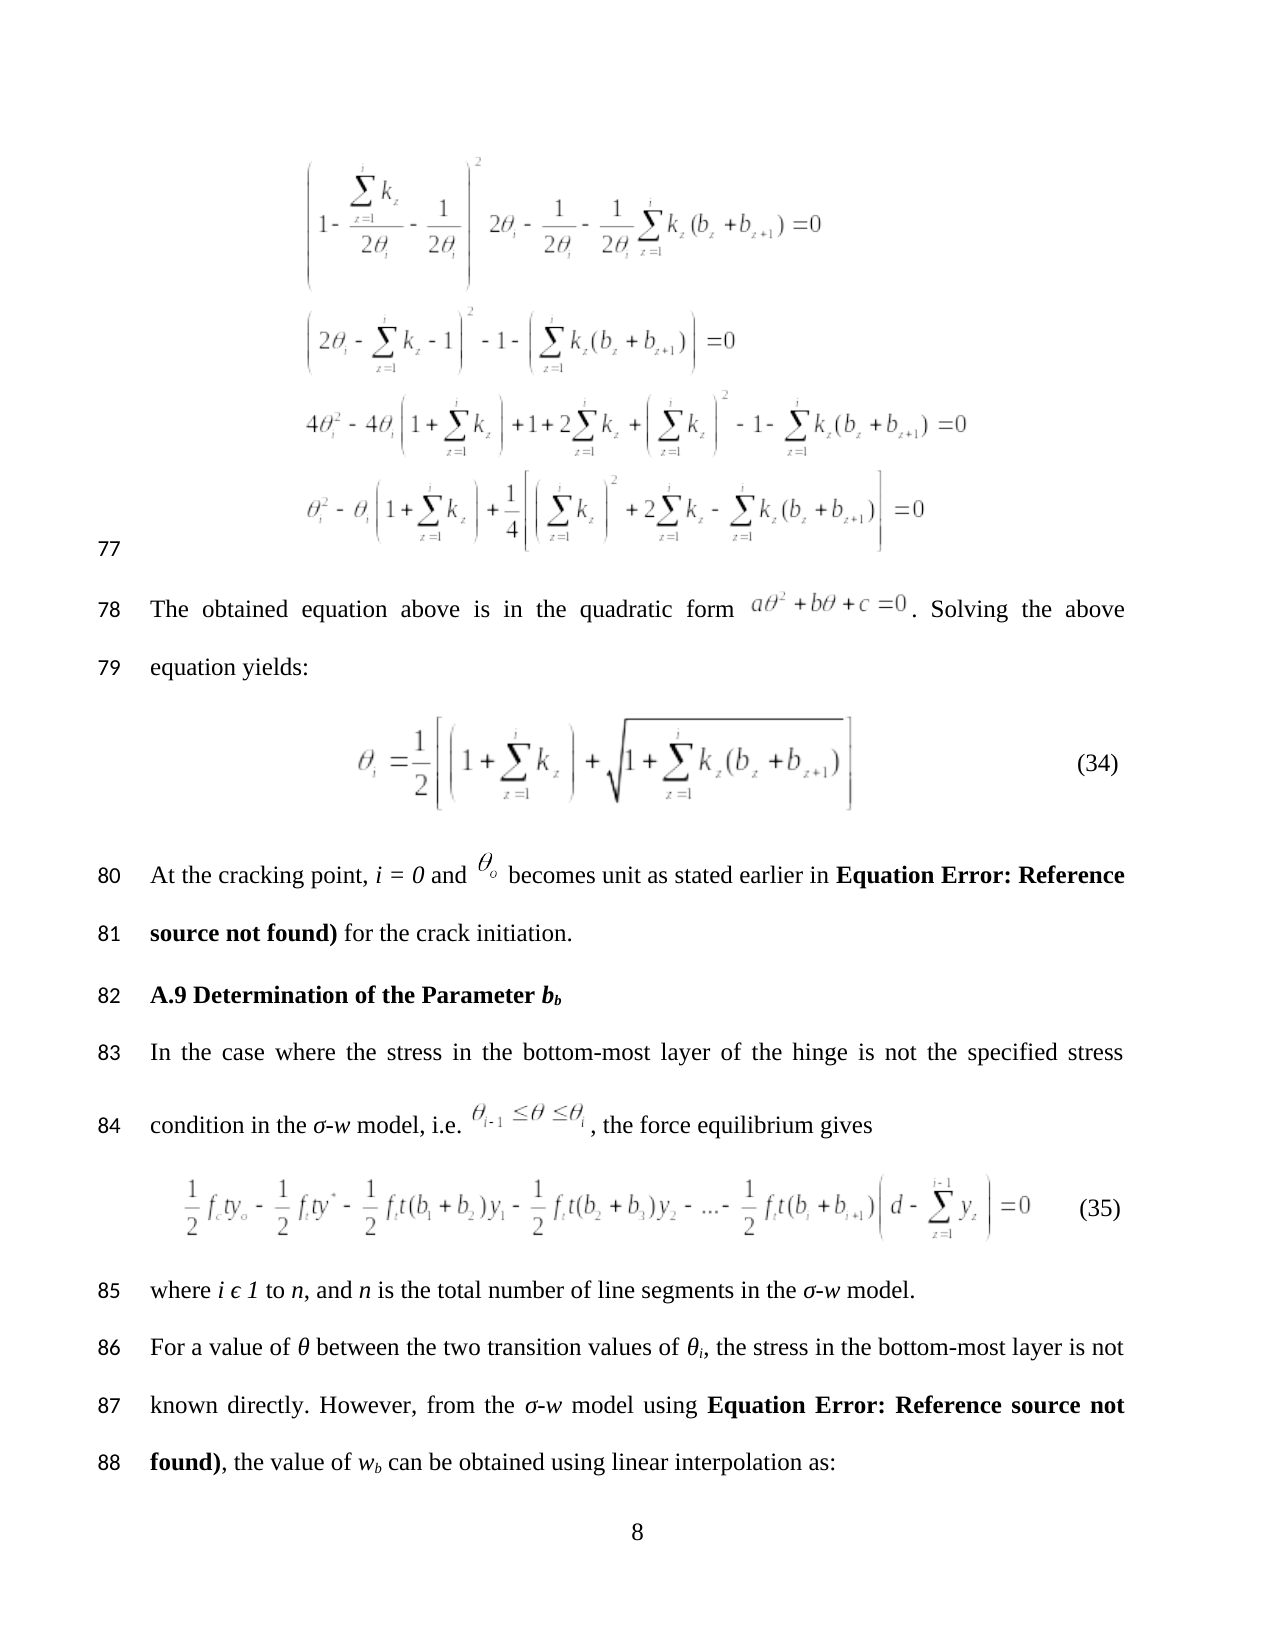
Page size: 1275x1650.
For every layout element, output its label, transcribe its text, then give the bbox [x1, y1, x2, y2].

table_header [150, 710, 1065, 845]
text where i ϵ 1 to n, and n is the total number of line segments in the σ-w model. [150, 1275, 1125, 1304]
table_header [150, 1168, 1066, 1275]
text In the case where the stress in the bottom-most layer of the hinge is not the specified stress condition in the σ-w model, i.e. , the force equilibrium gives [150, 1037, 1125, 1139]
text The obtained equation above is in the quadratic form . Solving the above equation yields: [150, 585, 1125, 681]
subtitle A.9 Determination of the Parameter bb [150, 980, 1125, 1008]
